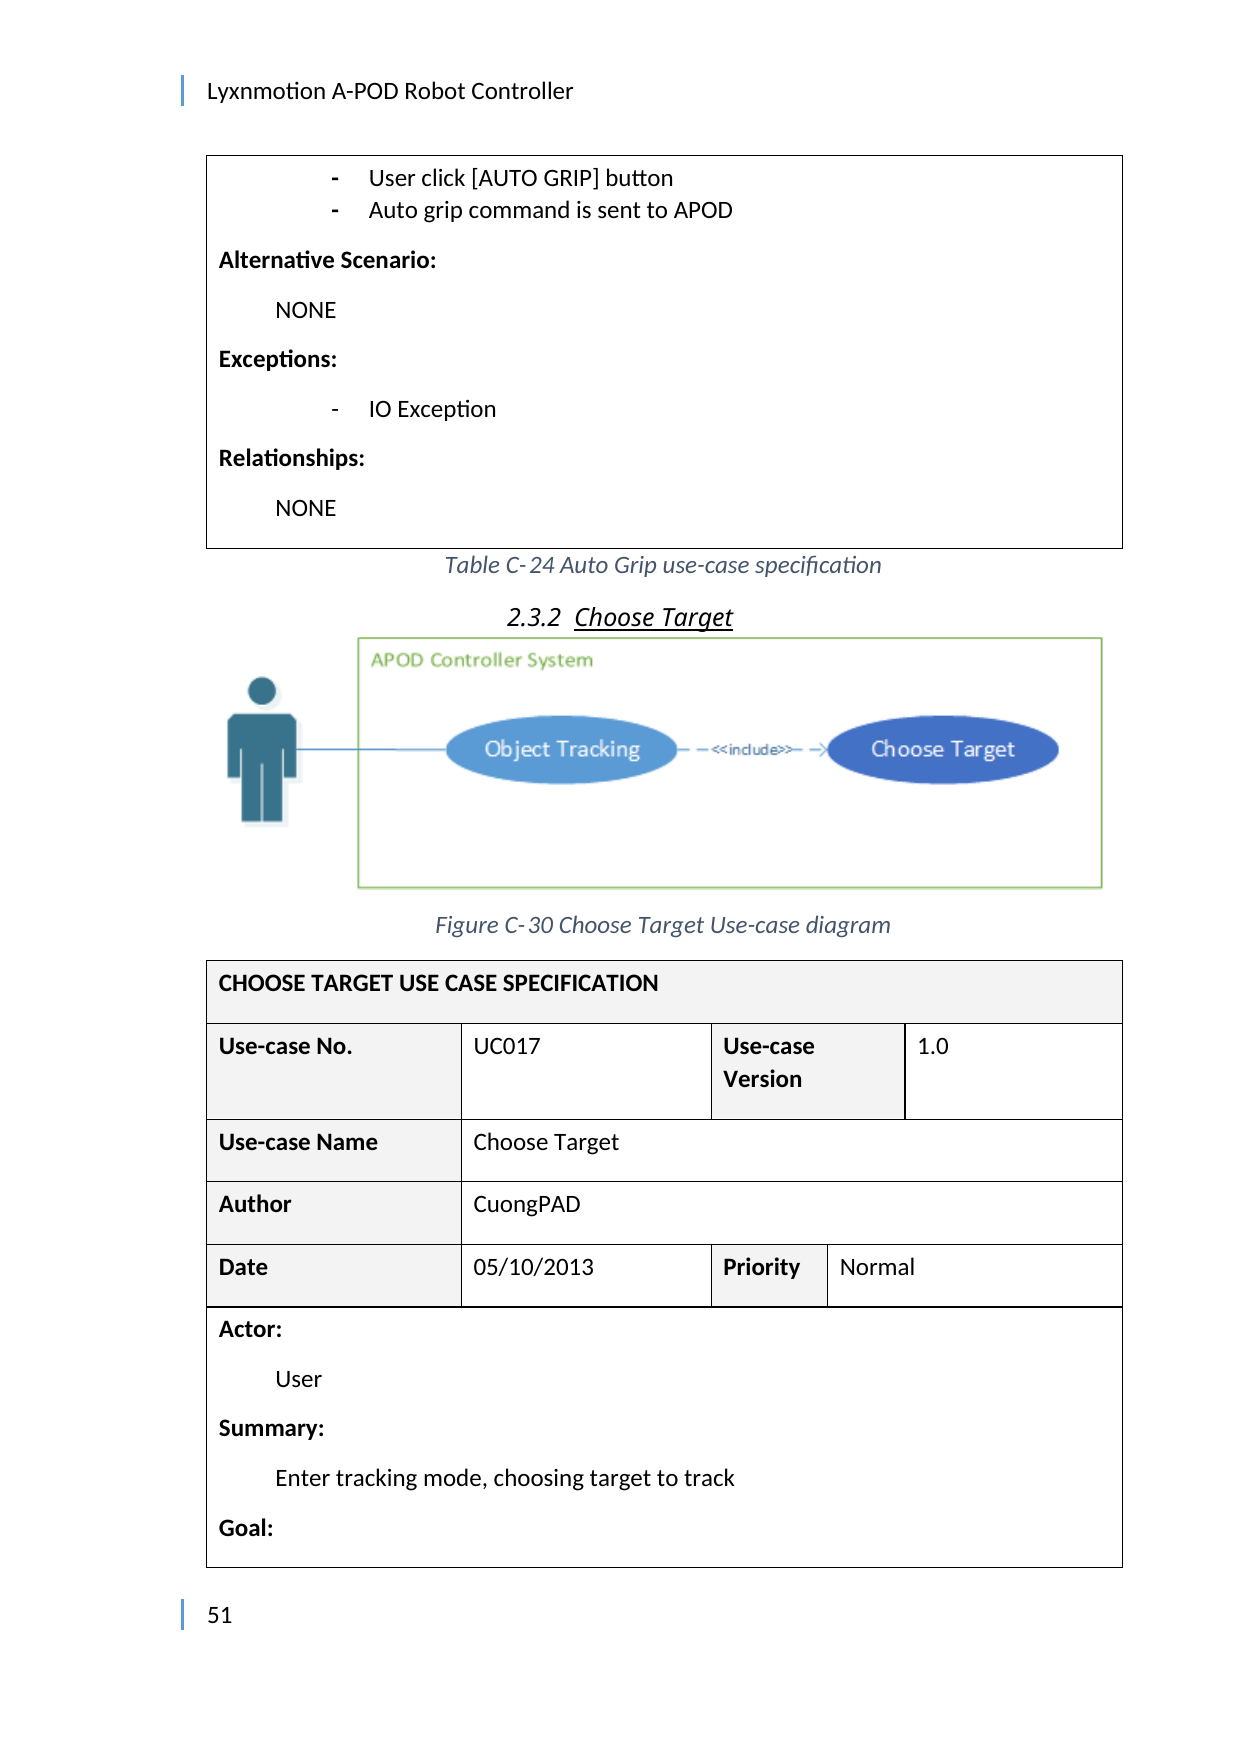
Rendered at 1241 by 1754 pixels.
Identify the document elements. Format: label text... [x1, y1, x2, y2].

table_cell Choose Target [462, 1120, 1122, 1181]
table_cell Priority [712, 1245, 827, 1306]
table_cell Use-case No. [207, 1024, 461, 1118]
table_cell Author [207, 1182, 461, 1244]
picture [220, 636, 1109, 890]
table_cell CuongPAD [462, 1182, 1122, 1244]
table_cell 05/10/2013 [462, 1245, 711, 1306]
table_cell Date [207, 1245, 461, 1306]
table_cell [207, 1308, 1122, 1567]
text Table C-16 Auto Grip use-case specification [207, 549, 1122, 579]
table_cell UC017 [462, 1024, 711, 1118]
table_cell Use-case Version [712, 1024, 904, 1118]
table_header CHOOSE TARGET USE CASE SPECIFICATION [207, 961, 1122, 1023]
table_cell 1.0 [906, 1024, 1122, 1118]
table_cell Use-case Name [207, 1120, 461, 1181]
text Figure C-18 Choose Target Use-case diagram [207, 909, 1122, 939]
table_cell Normal [828, 1245, 1122, 1306]
subtitle Choose Target [507, 600, 1122, 634]
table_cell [207, 156, 1122, 548]
